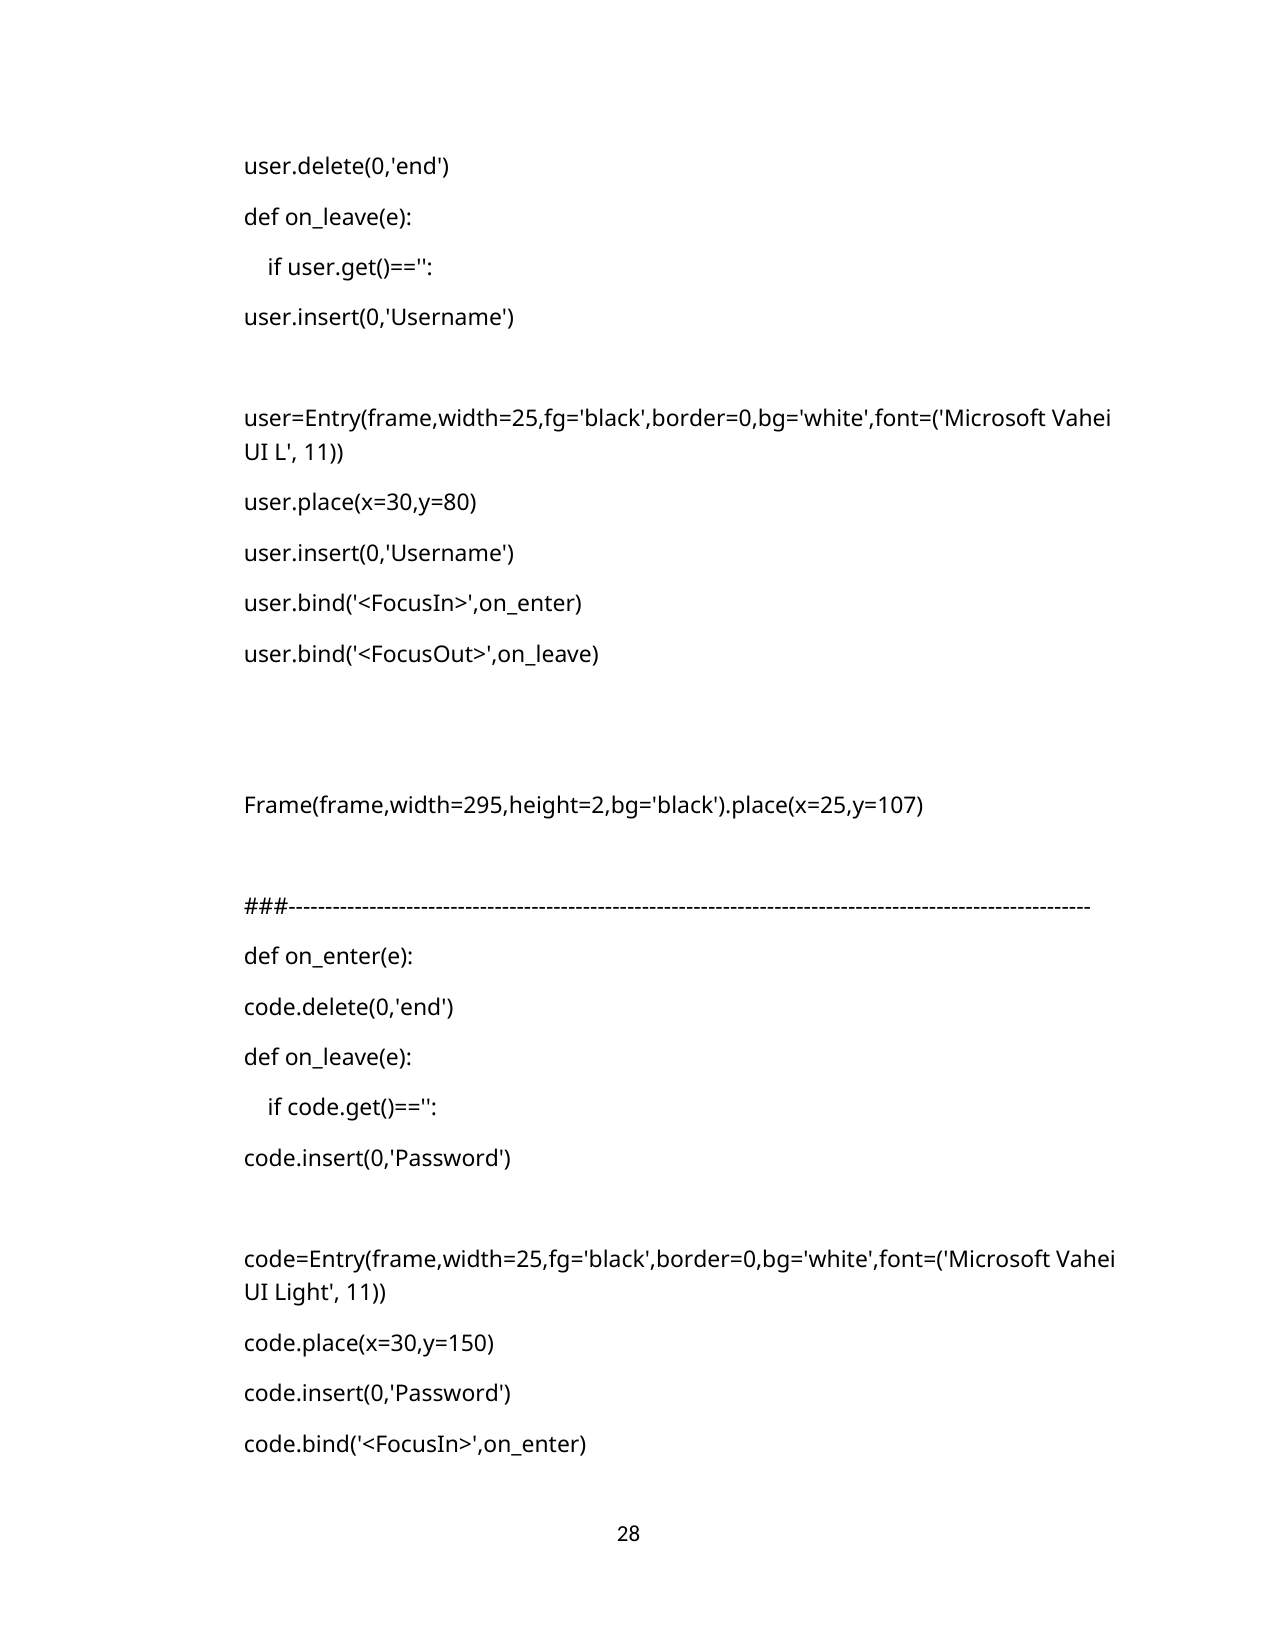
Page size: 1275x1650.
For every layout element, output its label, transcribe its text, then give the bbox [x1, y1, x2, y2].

text code.bind('<FocusIn>',on_enter) [178, 1427, 1125, 1459]
text user.insert(0,'Username') [178, 537, 1125, 568]
text code.place(x=30,y=150) [178, 1327, 1125, 1358]
text user.delete(0,'end') [178, 150, 1125, 181]
text code.delete(0,'end') [178, 990, 1125, 1022]
text def on_leave(e): [178, 200, 1125, 232]
text user.bind('<FocusIn>',on_enter) [178, 587, 1125, 618]
text code.insert(0,'Password') [178, 1142, 1125, 1173]
text Frame(frame,width=295,height=2,bg='black').place(x=25,y=107) [178, 789, 1125, 820]
text if user.get()=='': [178, 251, 1125, 282]
text if code.get()=='': [178, 1091, 1125, 1122]
text def on_enter(e): [178, 940, 1125, 971]
text def on_leave(e): [178, 1041, 1125, 1072]
text user.place(x=30,y=80) [178, 486, 1125, 517]
text ###------------------------------------------------------------------------------------------------------------- [244, 889, 1125, 921]
text code.insert(0,'Password') [178, 1377, 1125, 1408]
text code=Entry(frame,width=25,fg='black',border=0,bg='white',font=('Microsoft Vahei UI Light', 11)) [244, 1242, 1125, 1307]
text user=Entry(frame,width=25,fg='black',border=0,bg='white',font=('Microsoft Vahei UI L', 11)) [244, 402, 1125, 467]
text user.bind('<FocusOut>',on_leave) [178, 637, 1125, 669]
text user.insert(0,'Username') [178, 301, 1125, 332]
